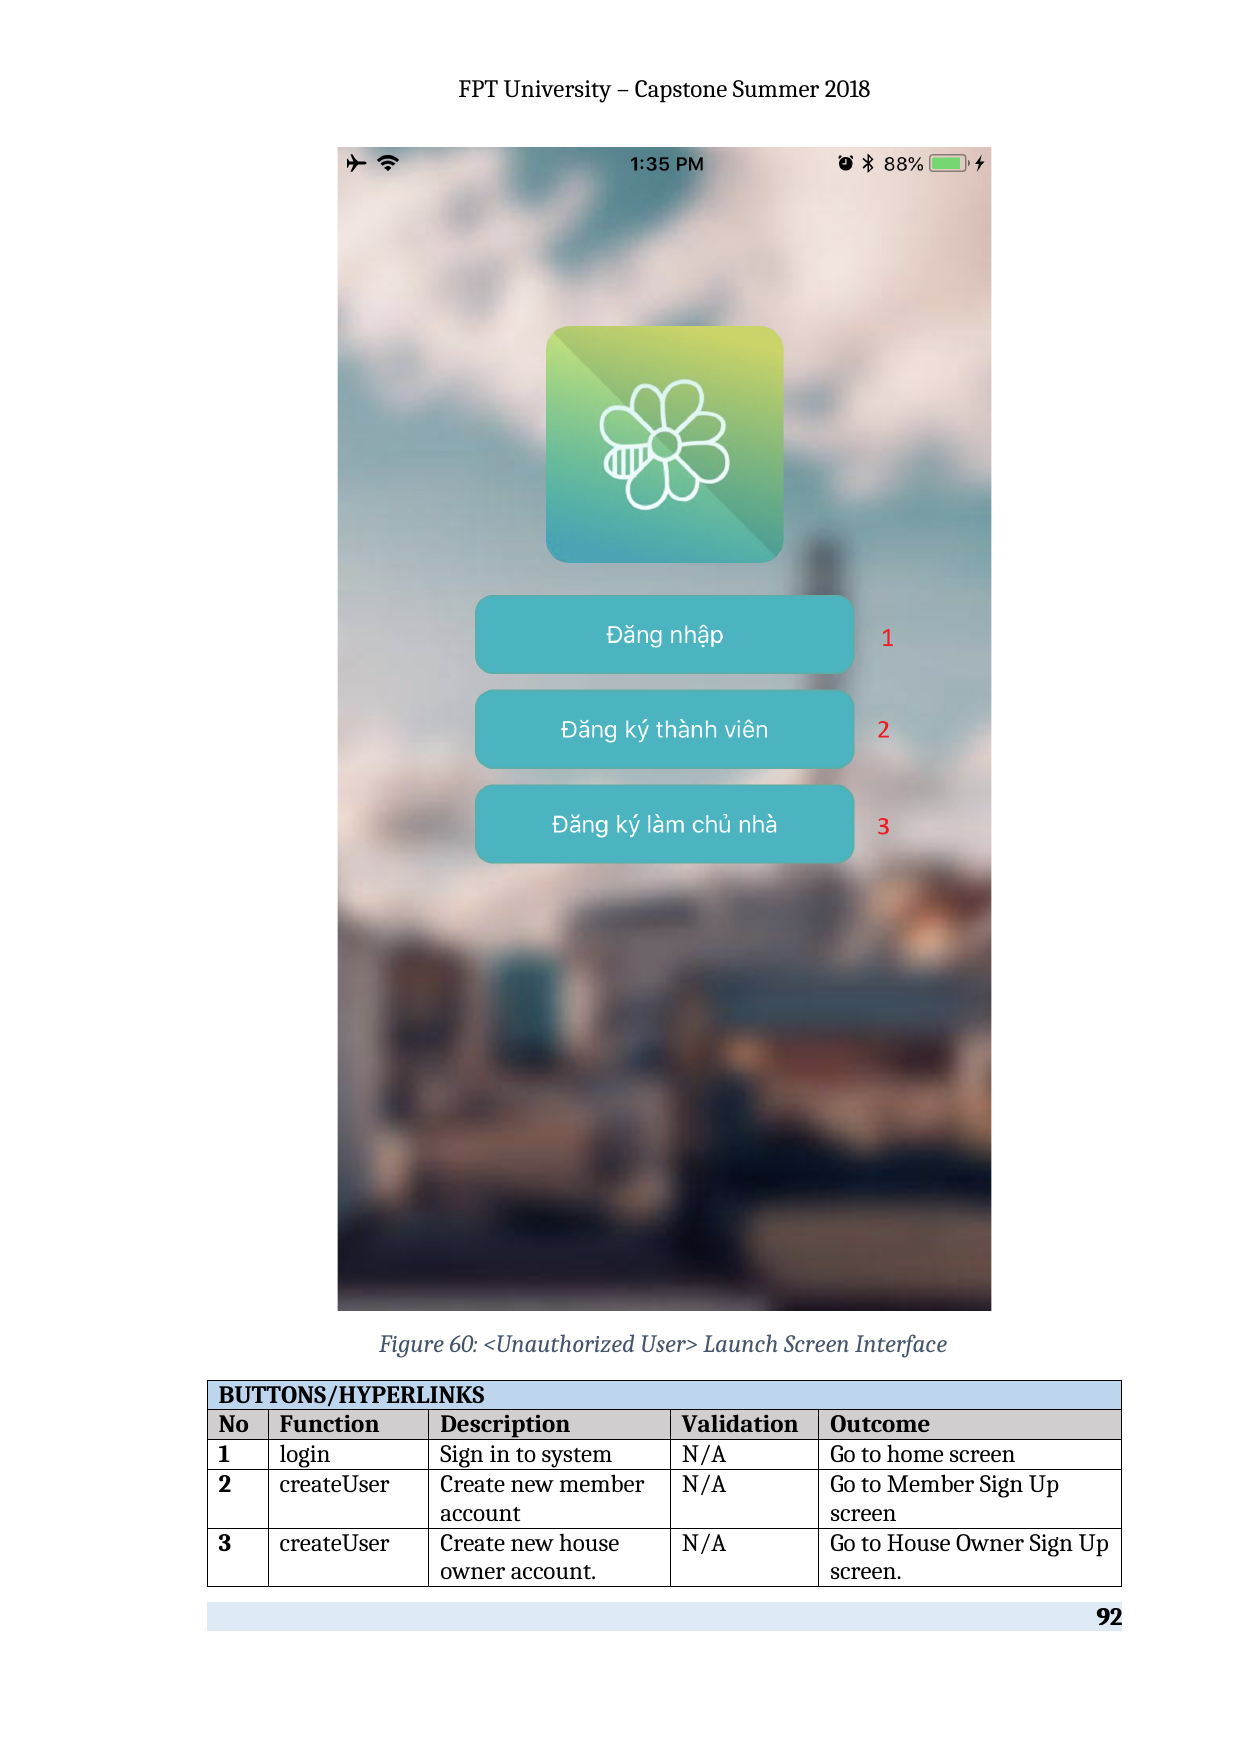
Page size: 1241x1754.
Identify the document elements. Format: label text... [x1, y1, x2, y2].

picture [337, 147, 992, 1311]
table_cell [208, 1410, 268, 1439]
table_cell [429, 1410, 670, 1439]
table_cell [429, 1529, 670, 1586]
text Figure 60: <Unauthorized User> Launch Screen Interface [207, 1330, 1122, 1359]
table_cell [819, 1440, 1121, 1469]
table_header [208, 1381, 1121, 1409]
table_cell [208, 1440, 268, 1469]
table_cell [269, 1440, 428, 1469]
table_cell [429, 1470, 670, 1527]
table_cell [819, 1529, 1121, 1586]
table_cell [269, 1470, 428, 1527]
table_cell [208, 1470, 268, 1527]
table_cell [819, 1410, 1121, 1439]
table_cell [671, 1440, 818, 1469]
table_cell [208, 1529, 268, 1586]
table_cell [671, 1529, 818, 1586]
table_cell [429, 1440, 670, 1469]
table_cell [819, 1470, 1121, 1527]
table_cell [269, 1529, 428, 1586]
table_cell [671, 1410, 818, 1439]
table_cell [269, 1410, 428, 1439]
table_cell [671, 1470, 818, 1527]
